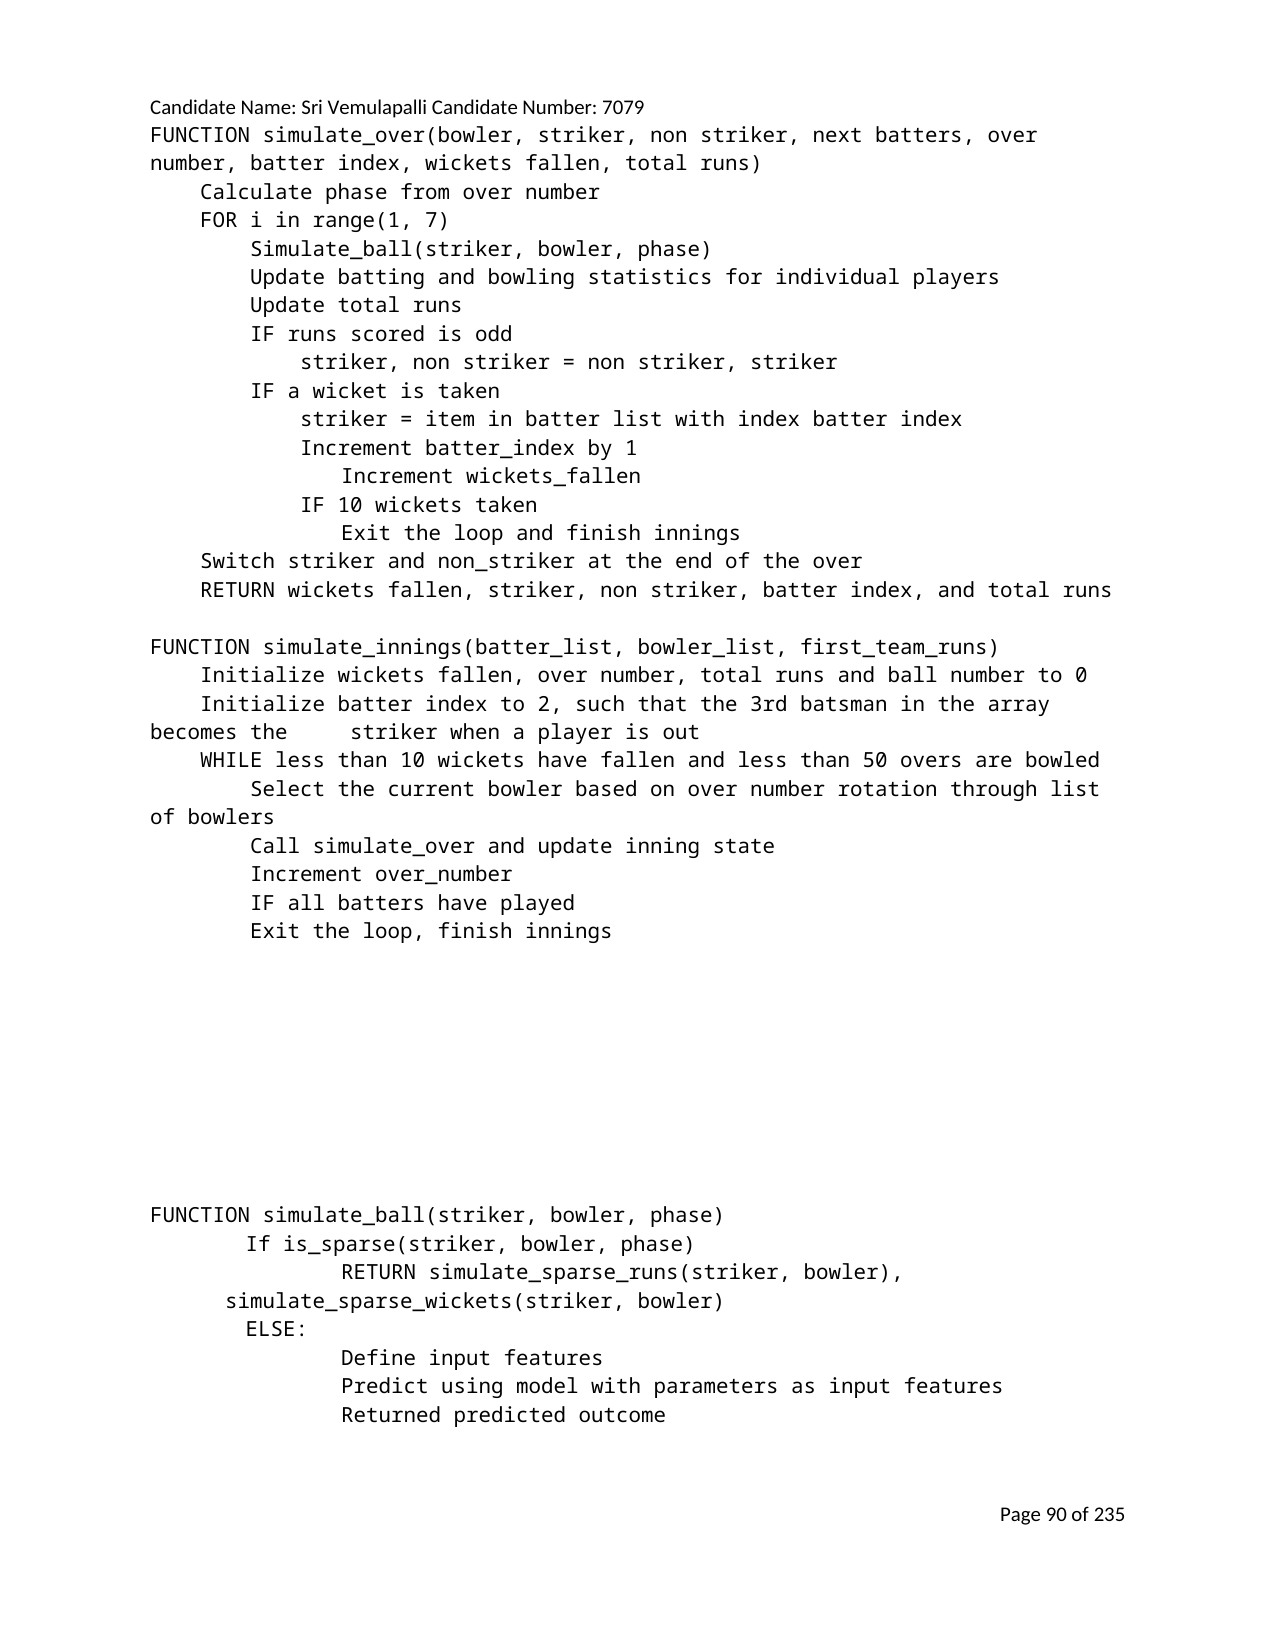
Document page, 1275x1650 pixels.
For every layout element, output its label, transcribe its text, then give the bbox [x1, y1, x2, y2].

text If is_sparse(striker, bowler, phase) [150, 1229, 1125, 1257]
text IF a wicket is taken [150, 376, 1125, 404]
text IF 10 wickets taken [150, 490, 1125, 518]
text Increment wickets_fallen [150, 461, 1125, 490]
text ELSE: [225, 1314, 1125, 1343]
text Calculate phase from over number [150, 177, 1125, 205]
text Increment batter_index by 1 [150, 433, 1125, 461]
text Select the current bowler based on over number rotation through list of bowlers [150, 774, 1125, 831]
text Define input features [225, 1343, 1125, 1371]
text Initialize batter index to 2, such that the 3rd batsman in the array becomes the striker when a player is out [150, 689, 1125, 746]
text RETURN simulate_sparse_runs(striker, bowler), simulate_sparse_wickets(striker, bowler) [225, 1257, 1125, 1314]
text striker, non striker = non striker, striker [150, 347, 1125, 376]
text Switch striker and non_striker at the end of the over [150, 547, 1125, 575]
text Exit the loop and finish innings [150, 518, 1125, 547]
text Predict using model with parameters as input features [225, 1371, 1125, 1400]
text Initialize wickets fallen, over number, total runs and ball number to 0 [150, 660, 1125, 689]
text FUNCTION simulate_ball(striker, bowler, phase) [150, 1201, 1125, 1229]
text WHILE less than 10 wickets have fallen and less than 50 overs are bowled [150, 746, 1125, 774]
text Simulate_ball(striker, bowler, phase) [150, 234, 1125, 262]
text Call simulate_over and update inning state [150, 831, 1125, 859]
text striker = item in batter list with index batter index [150, 404, 1125, 433]
text FUNCTION simulate_over(bowler, striker, non striker, next batters, over number, batter index, wickets fallen, total runs) [150, 120, 1125, 177]
text IF runs scored is odd [150, 319, 1125, 347]
text FOR i in range(1, 7) [150, 205, 1125, 234]
text FUNCTION simulate_innings(batter_list, bowler_list, first_team_runs) [150, 632, 1125, 660]
text IF all batters have played [150, 888, 1125, 916]
text Increment over_number [150, 859, 1125, 888]
text RETURN wickets fallen, striker, non striker, batter index, and total runs [150, 575, 1125, 603]
text Update total runs [150, 291, 1125, 319]
text Exit the loop, finish innings [150, 916, 1125, 945]
text Update batting and bowling statistics for individual players [150, 262, 1125, 291]
text Returned predicted outcome [225, 1400, 1125, 1428]
